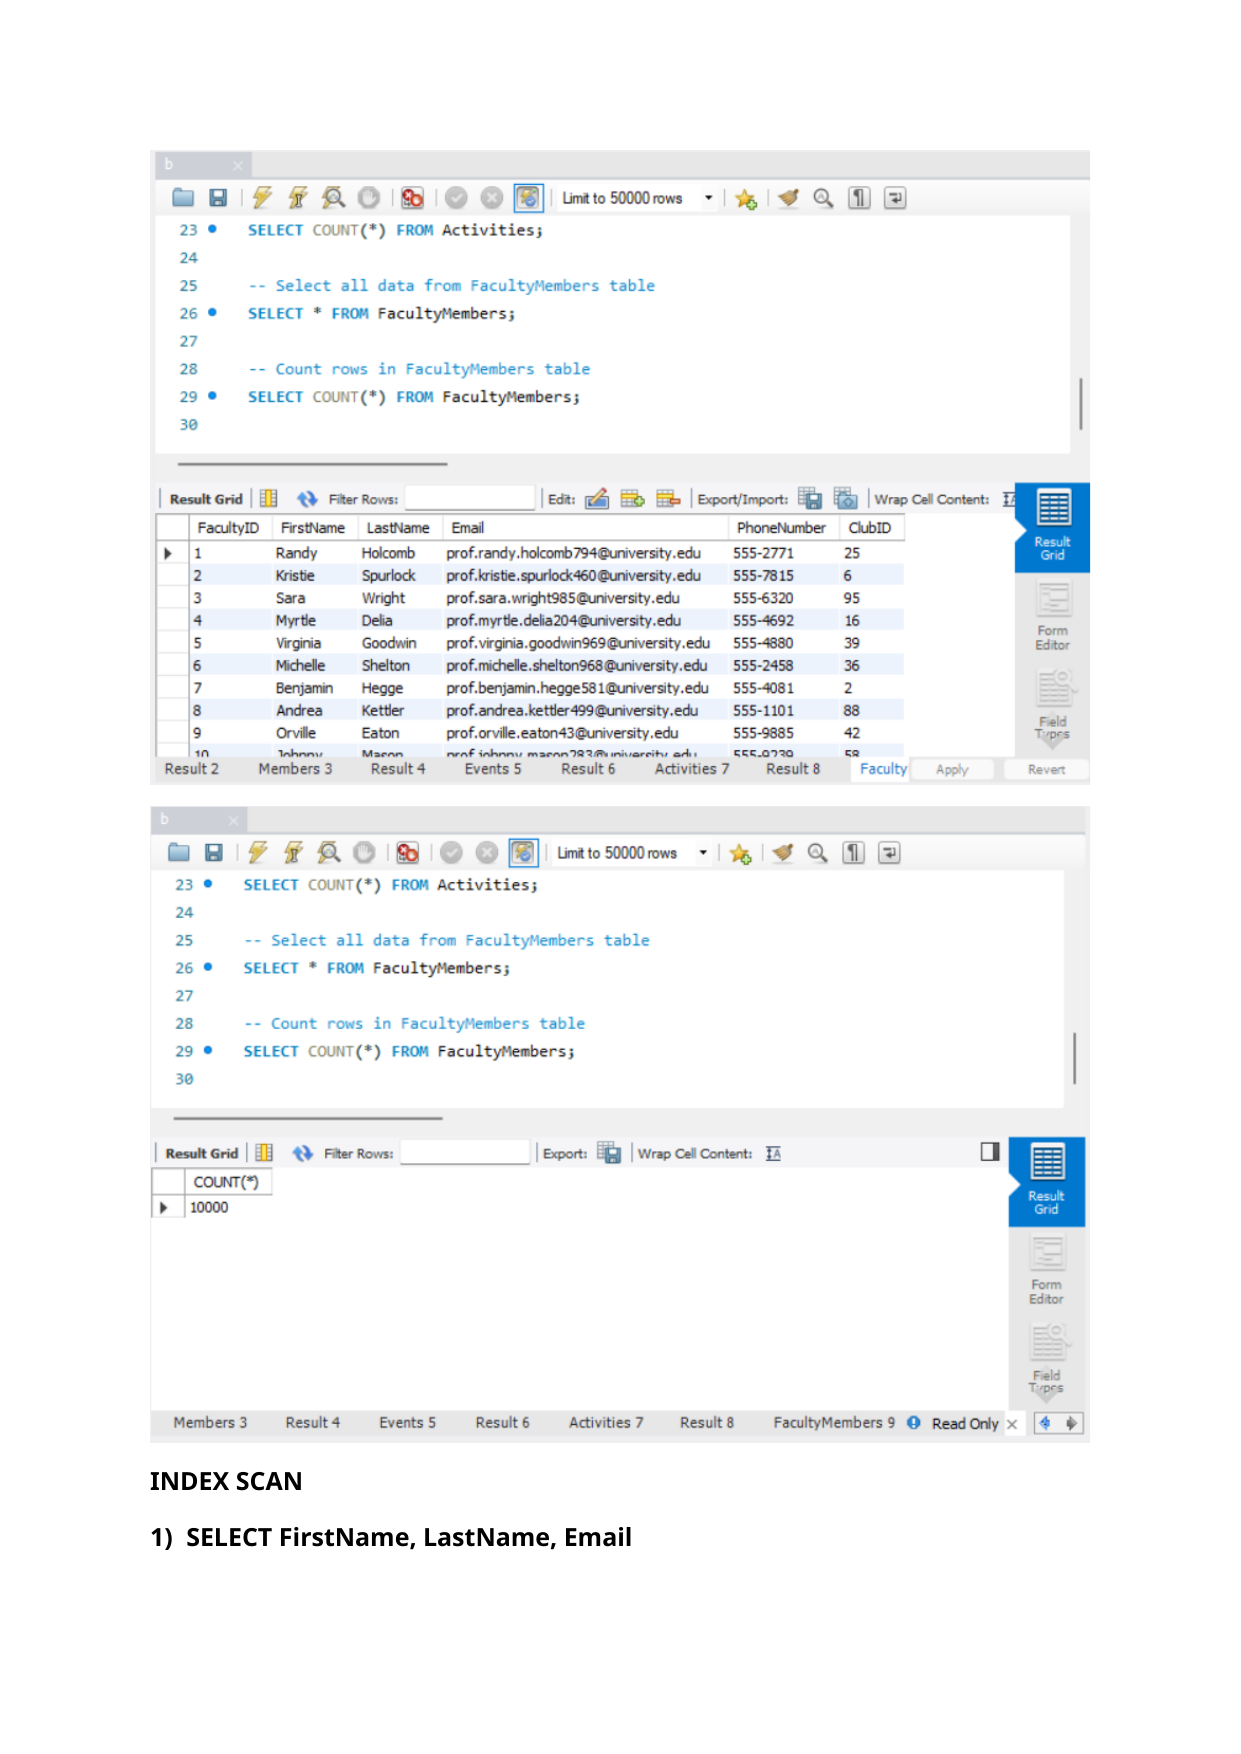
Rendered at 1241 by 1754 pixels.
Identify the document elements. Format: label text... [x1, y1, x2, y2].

text 1) SELECT FirstName, LastName, Email [150, 1520, 1090, 1554]
picture [150, 806, 1091, 1443]
text INDEX SCAN [150, 1464, 1090, 1498]
picture [150, 150, 1091, 785]
